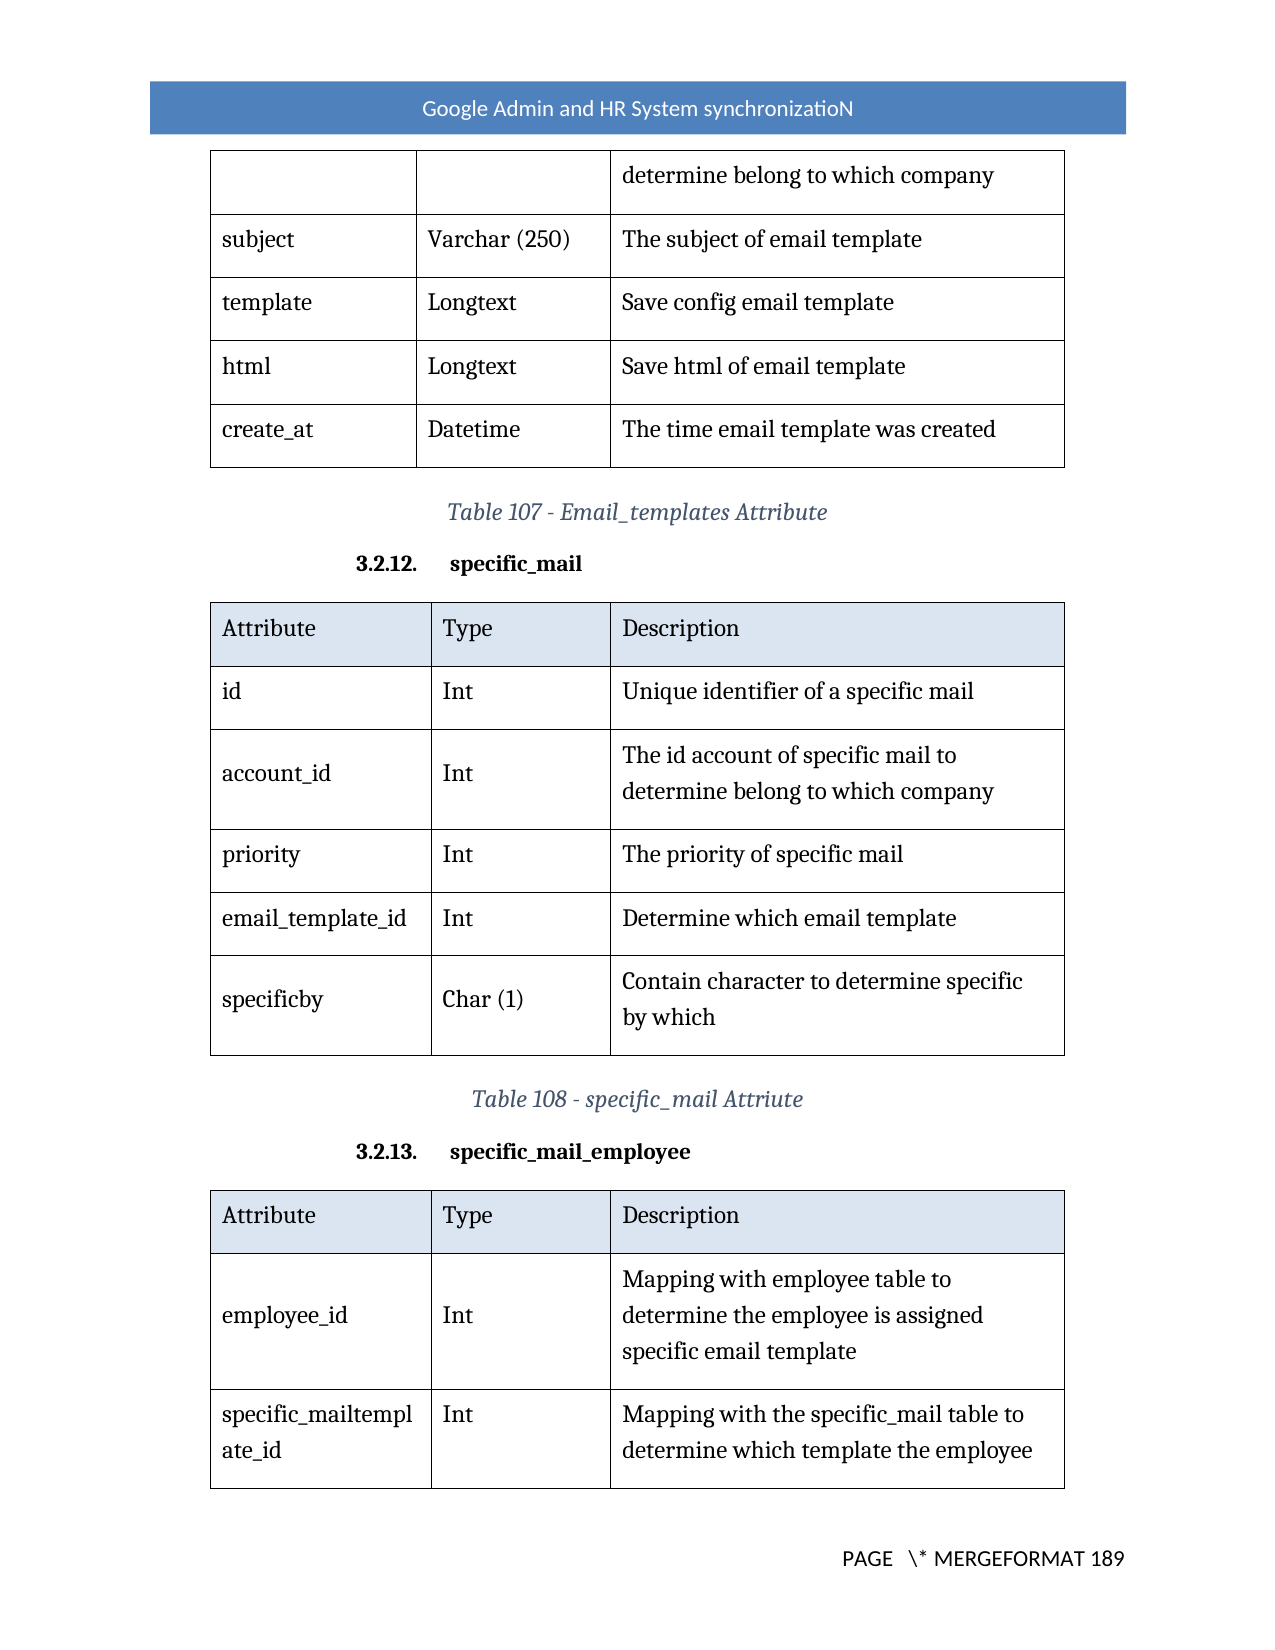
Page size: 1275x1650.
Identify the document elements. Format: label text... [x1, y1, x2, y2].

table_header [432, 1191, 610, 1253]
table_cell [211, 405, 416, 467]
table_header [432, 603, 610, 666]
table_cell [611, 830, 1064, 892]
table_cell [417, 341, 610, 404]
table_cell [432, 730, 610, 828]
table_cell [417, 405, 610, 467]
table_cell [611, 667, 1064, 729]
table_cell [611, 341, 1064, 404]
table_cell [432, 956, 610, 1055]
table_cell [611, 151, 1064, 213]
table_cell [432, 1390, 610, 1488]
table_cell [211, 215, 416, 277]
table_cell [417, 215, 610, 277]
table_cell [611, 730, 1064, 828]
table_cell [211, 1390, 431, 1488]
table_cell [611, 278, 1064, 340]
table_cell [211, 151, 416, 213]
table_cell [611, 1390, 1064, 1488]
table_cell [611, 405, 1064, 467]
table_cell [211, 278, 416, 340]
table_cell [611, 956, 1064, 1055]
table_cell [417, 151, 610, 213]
subtitle specific_mail_employee [356, 1139, 1125, 1165]
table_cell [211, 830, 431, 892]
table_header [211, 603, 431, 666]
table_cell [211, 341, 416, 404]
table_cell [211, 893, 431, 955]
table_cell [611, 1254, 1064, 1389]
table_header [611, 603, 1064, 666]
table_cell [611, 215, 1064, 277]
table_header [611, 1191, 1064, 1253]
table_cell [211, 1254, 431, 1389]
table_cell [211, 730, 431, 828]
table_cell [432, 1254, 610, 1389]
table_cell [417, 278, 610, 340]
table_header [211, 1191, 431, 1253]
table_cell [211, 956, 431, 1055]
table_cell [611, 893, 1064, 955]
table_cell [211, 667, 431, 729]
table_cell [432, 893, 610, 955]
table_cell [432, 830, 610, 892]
subtitle specific_mail [356, 551, 1125, 578]
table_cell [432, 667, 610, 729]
